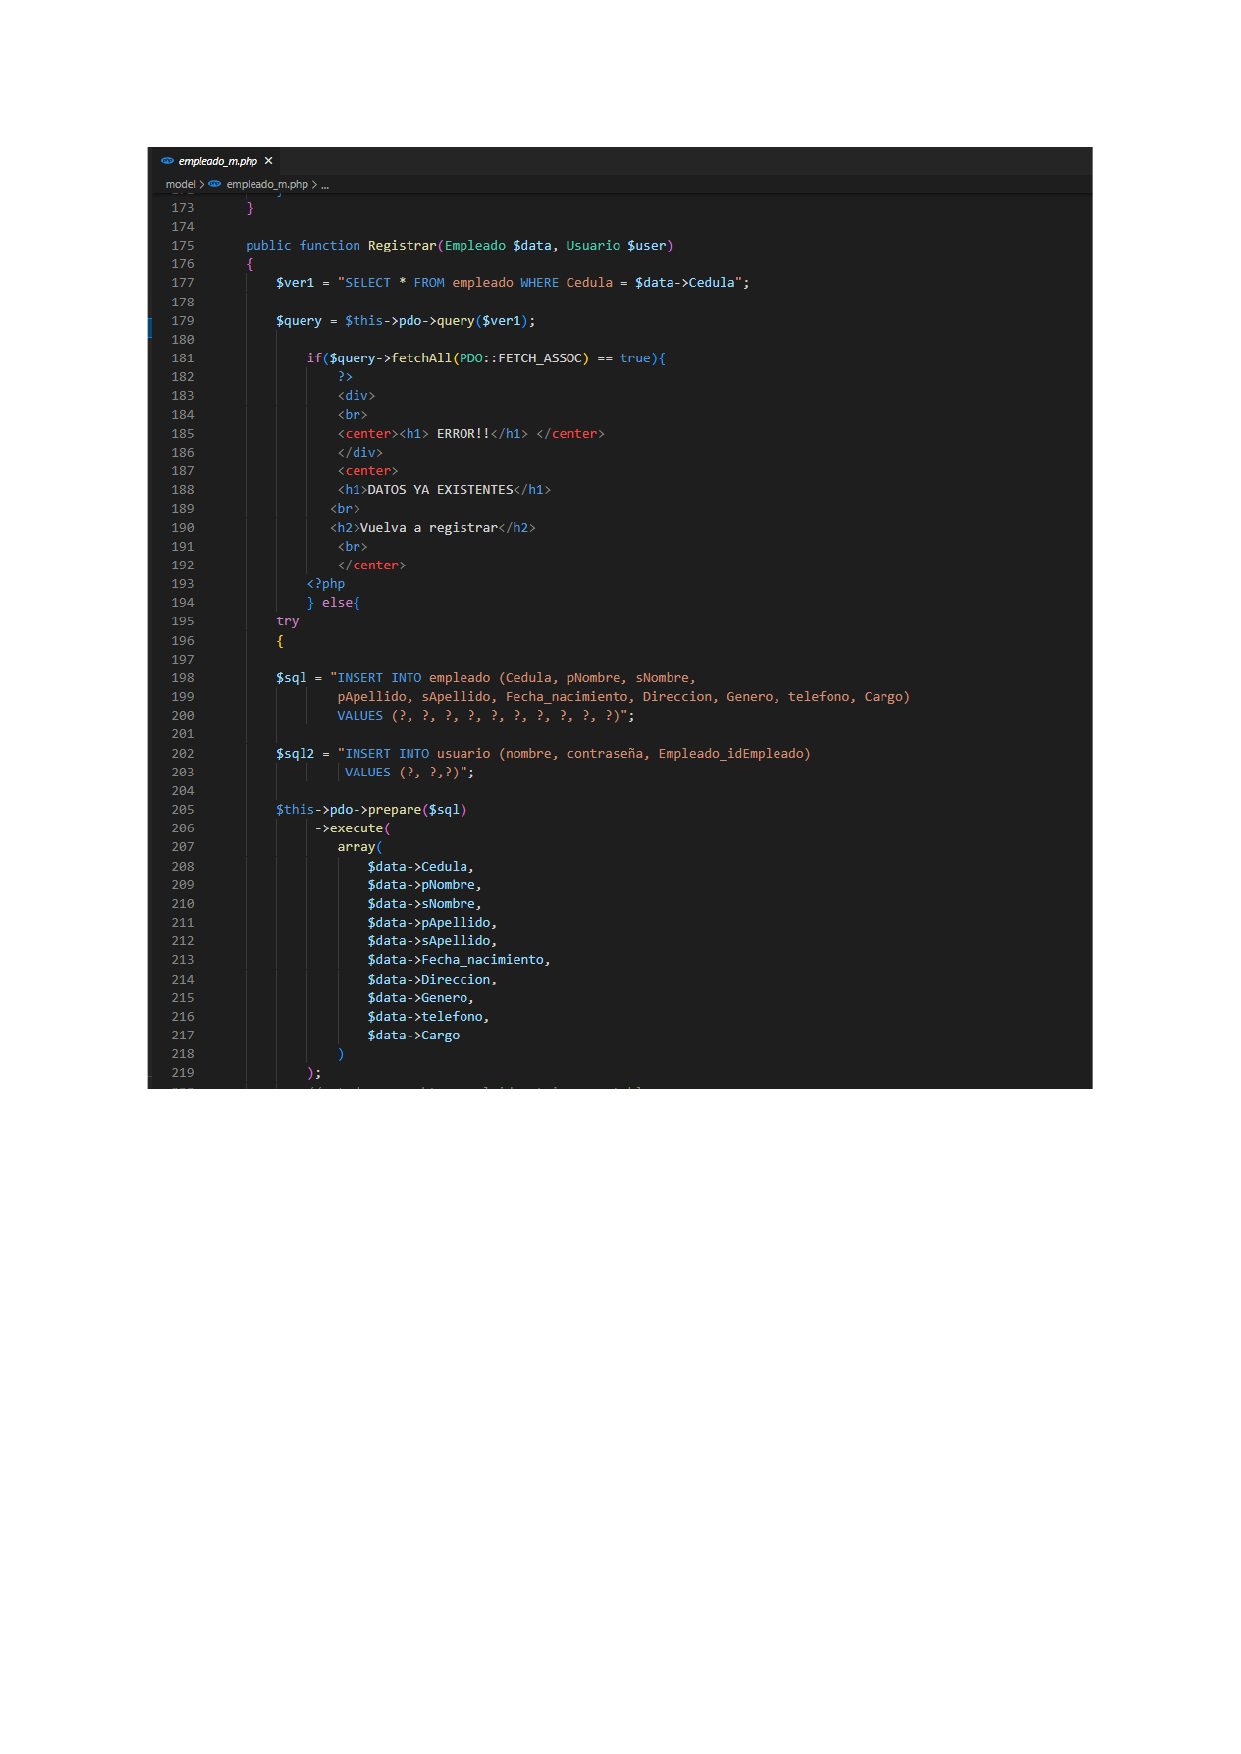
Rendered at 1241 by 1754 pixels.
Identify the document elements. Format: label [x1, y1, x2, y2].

picture [147, 147, 1093, 1089]
